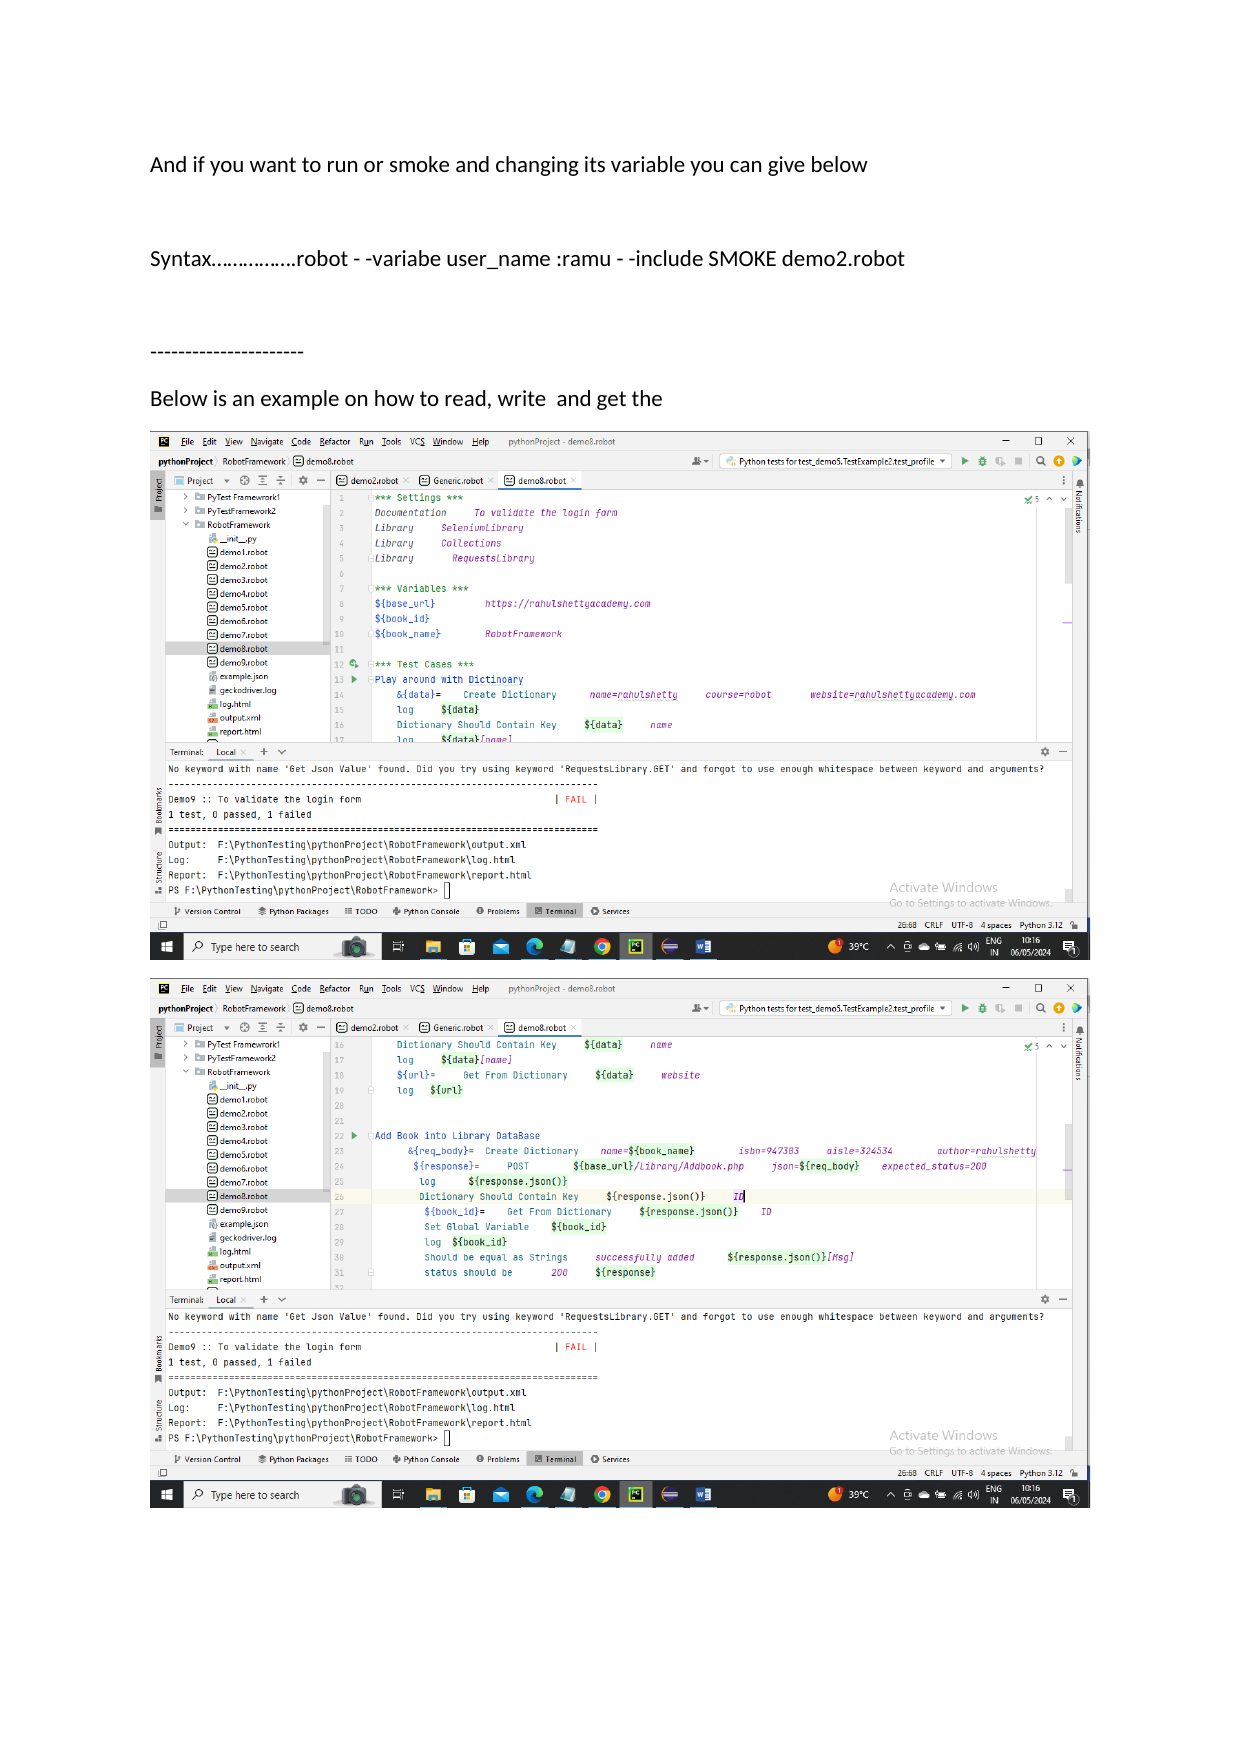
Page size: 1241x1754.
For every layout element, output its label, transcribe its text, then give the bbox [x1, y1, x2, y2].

picture [150, 431, 1091, 960]
text Syntax…………….robot - -variabe user_name :ramu - -include SMOKE demo2.robot [150, 244, 1090, 272]
text Below is an example on how to read, write and get the [150, 384, 1090, 412]
text And if you want to run or smoke and changing its variable you can give below [150, 150, 1090, 178]
picture [150, 978, 1091, 1508]
text ---------------------- [150, 337, 1090, 366]
